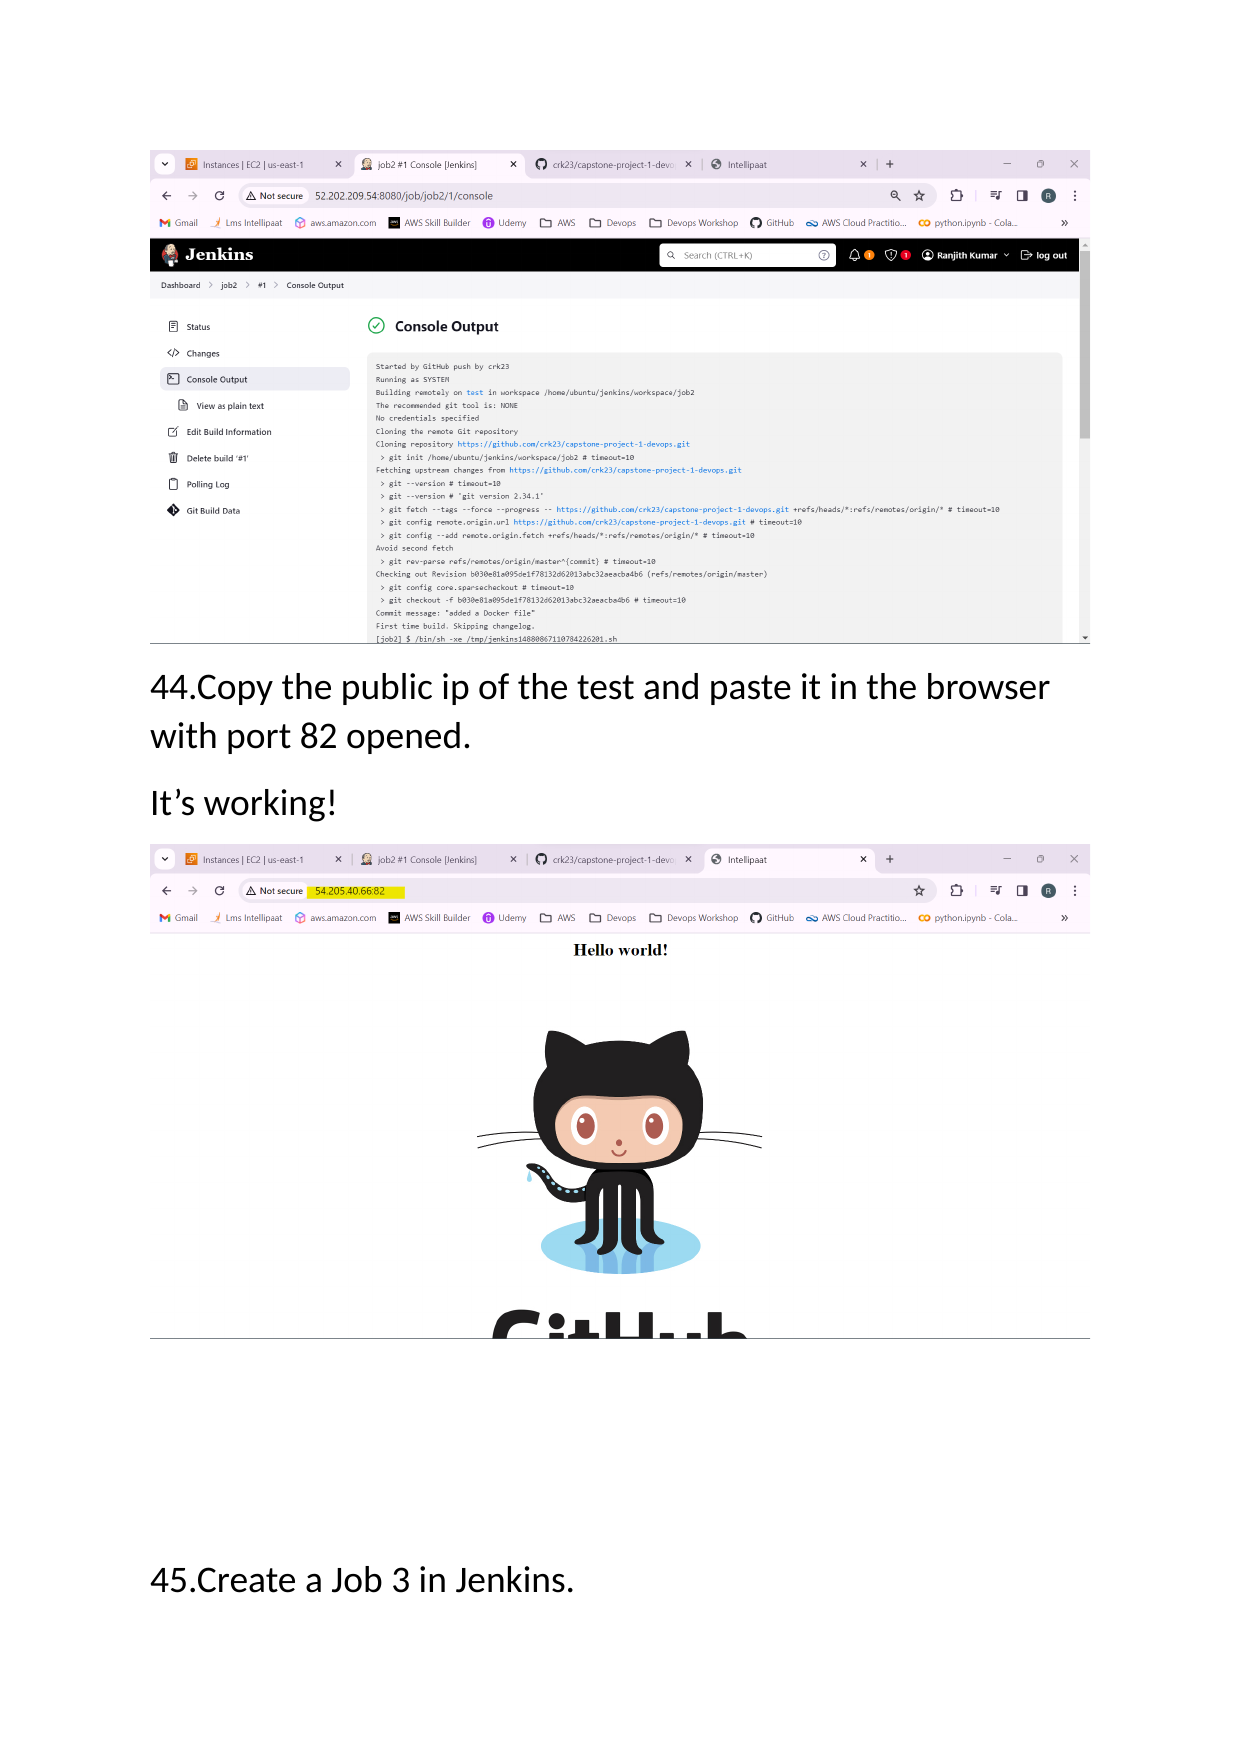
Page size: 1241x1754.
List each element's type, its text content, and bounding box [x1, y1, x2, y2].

text 45.Create a Job 3 in Jenkins. [150, 1556, 1090, 1602]
picture [150, 844, 1091, 1339]
text 44.Copy the public ip of the test and paste it in the browser with port 82 opened. [150, 663, 1090, 758]
picture [150, 150, 1091, 644]
text It’s working! [150, 778, 1090, 824]
